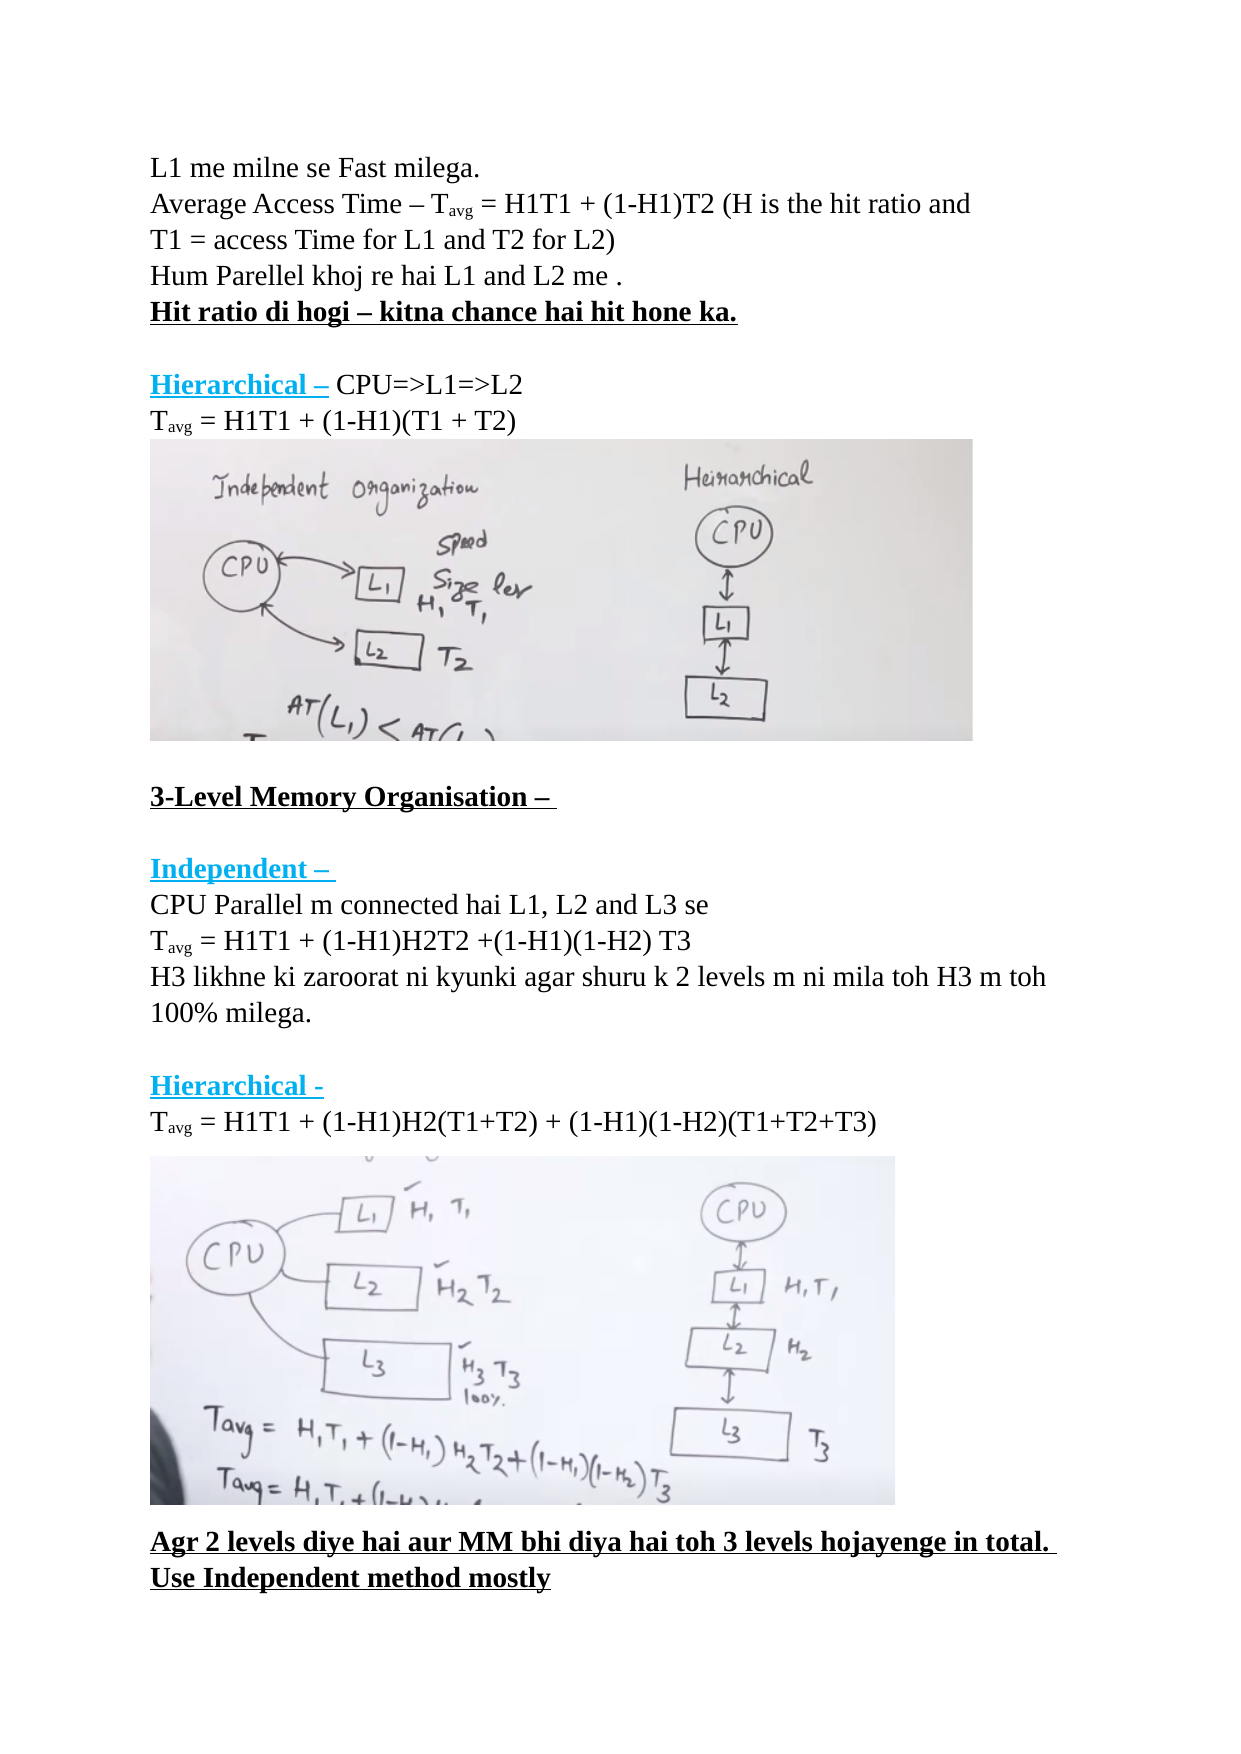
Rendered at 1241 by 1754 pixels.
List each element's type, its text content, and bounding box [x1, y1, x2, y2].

text CPU Parallel m connected hai L1, L2 and L3 se [150, 887, 1090, 921]
text T1 = access Time for L1 and T2 for L2) [150, 222, 1090, 256]
text L1 me milne se Fast milega. [150, 150, 1090, 183]
text Tavg = H1T1 + (1-H1)H2T2 +(1-H1)(1-H2) T3 [150, 923, 1090, 957]
text Average Access Time – Tavg = H1T1 + (1-H1)T2 (H is the hit ratio and [150, 186, 1090, 220]
text Tavg = H1T1 + (1-H1)(T1 + T2) [150, 403, 1090, 437]
text Hit ratio di hogi – kitna chance hai hit hone ka. [150, 294, 1090, 328]
picture [150, 439, 973, 741]
text Agr 2 levels diye hai aur MM bhi diya hai toh 3 levels hojayenge in total. Use Independent method mostly [150, 1524, 1090, 1593]
text Hierarchical - [150, 1068, 1090, 1101]
picture [150, 1156, 896, 1505]
text Tavg = H1T1 + (1-H1)H2(T1+T2) + (1-H1)(1-H2)(T1+T2+T3) [150, 1104, 1090, 1138]
text H3 likhne ki zaroorat ni kyunki agar shuru k 2 levels m ni mila toh H3 m toh 100% milega. [150, 959, 1090, 1029]
text Independent – [150, 851, 1090, 884]
text Hum Parellel khoj re hai L1 and L2 me . [150, 258, 1090, 292]
text 3-Level Memory Organisation – [150, 779, 1090, 812]
text Hierarchical – CPU=>L1=>L2 [150, 367, 1090, 400]
